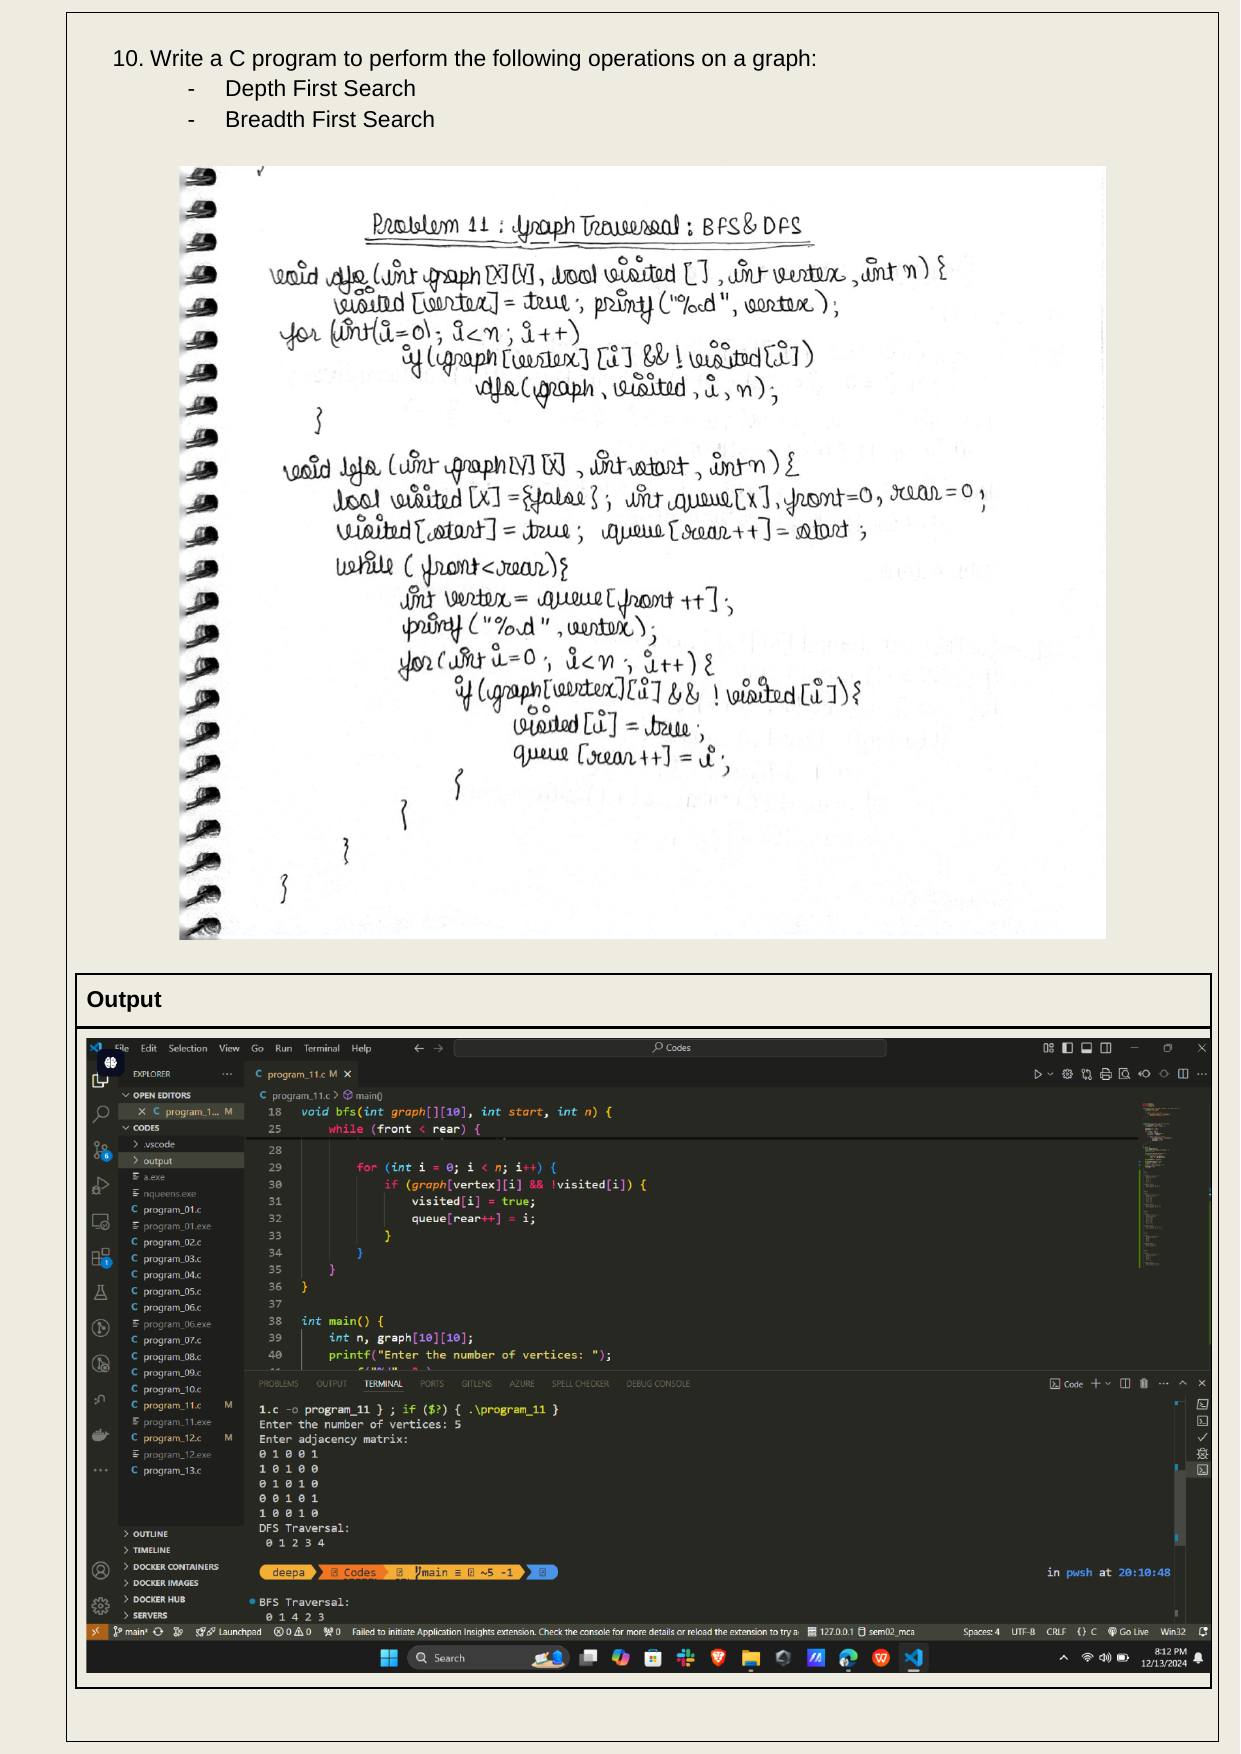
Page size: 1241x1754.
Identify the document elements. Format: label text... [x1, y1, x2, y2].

picture [86, 1038, 1212, 1673]
table_cell [77, 1029, 1210, 1687]
list Breadth First Search [187, 106, 1210, 132]
list Depth First Search [187, 75, 1210, 102]
picture [179, 166, 1106, 940]
table_header Output [77, 975, 1210, 1026]
list Write a C program to perform the following operations on a graph: [112, 45, 1210, 72]
